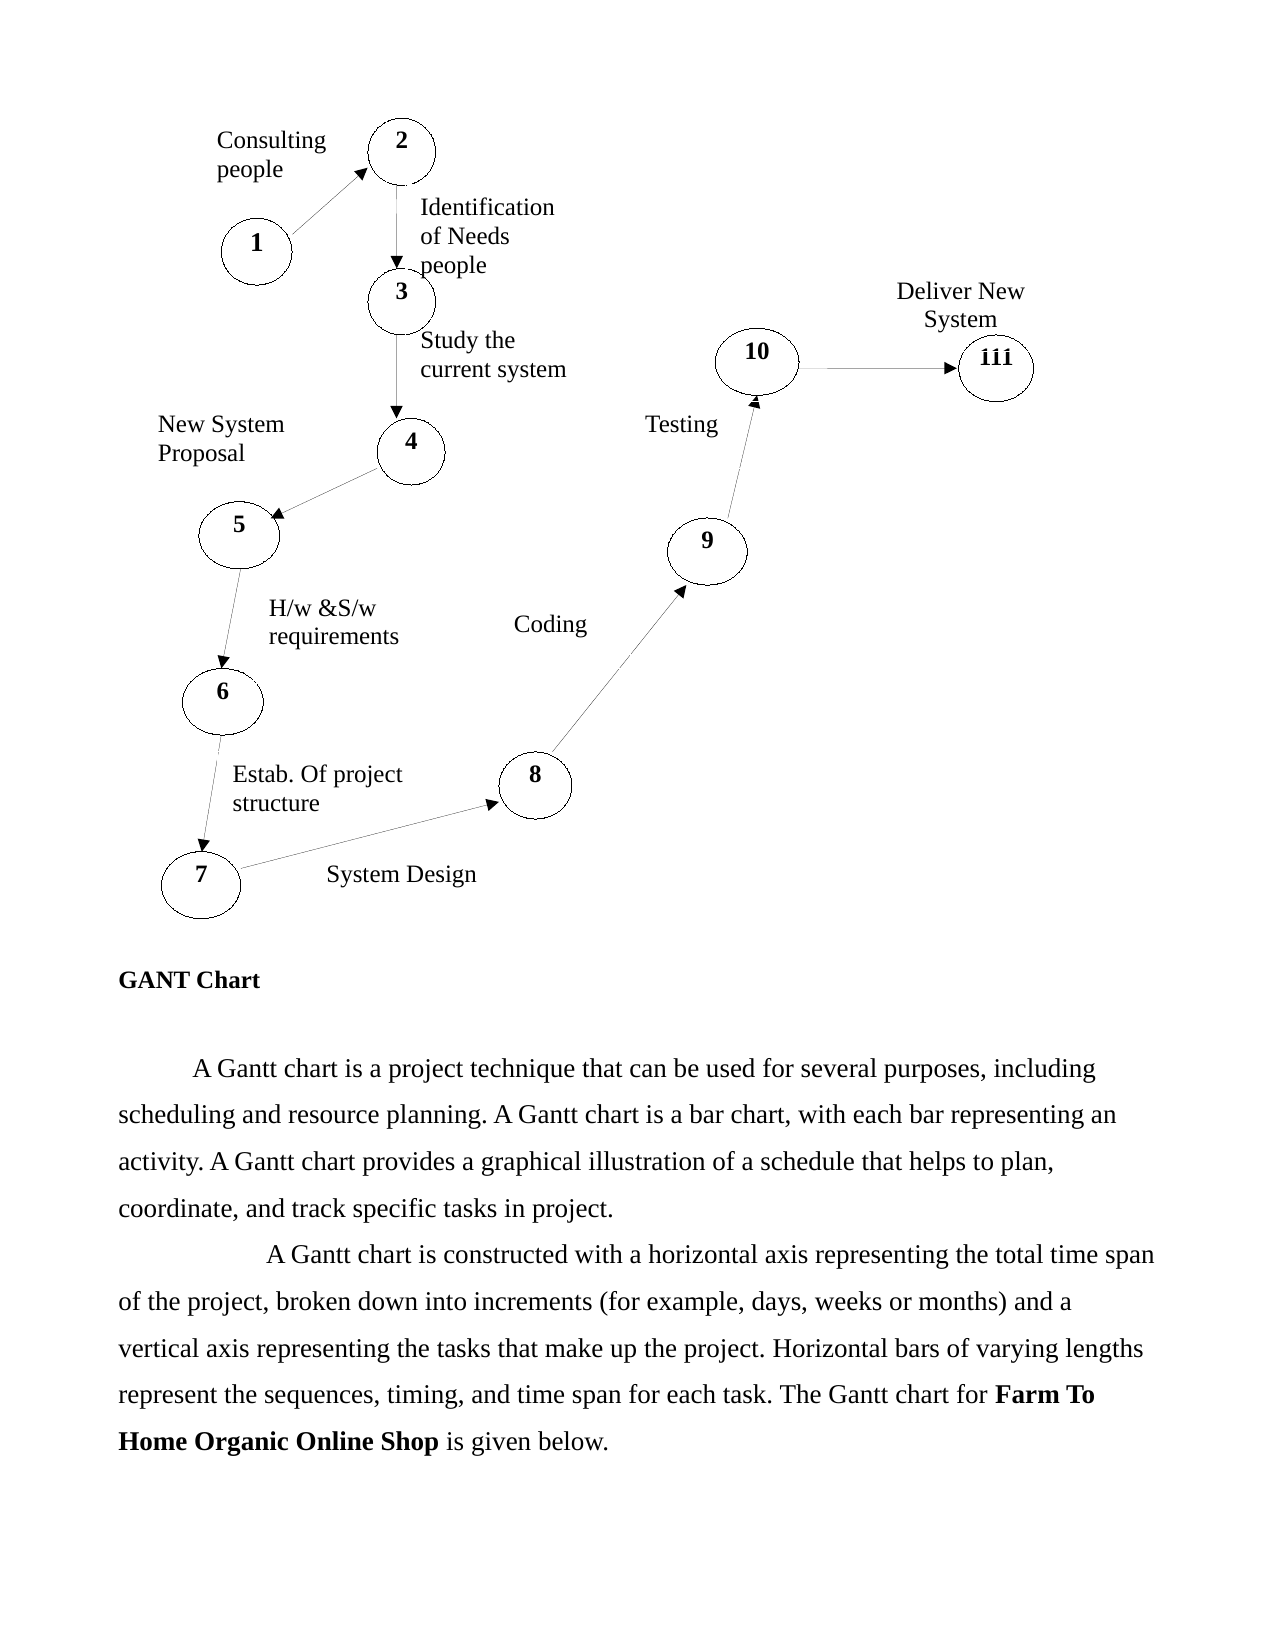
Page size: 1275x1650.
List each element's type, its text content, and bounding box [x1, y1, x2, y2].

text GANT Chart [118, 966, 1157, 994]
text A Gantt chart is constructed with a horizontal axis representing the total time span of the project, broken down into increments (for example, days, weeks or months) and a vertical axis representing the tasks that make up the project. Horizontal bars of varying lengths represent the sequences, timing, and time span for each task. The Gantt chart for Farm To Home Organic Online Shop is given below. [118, 1238, 1157, 1456]
text A Gantt chart is a project technique that can be used for several purposes, including scheduling and resource planning. A Gantt chart is a bar chart, with each bar representing an activity. A Gantt chart provides a graphical illustration of a schedule that helps to plan, coordinate, and track specific tasks in project. [118, 1052, 1157, 1223]
